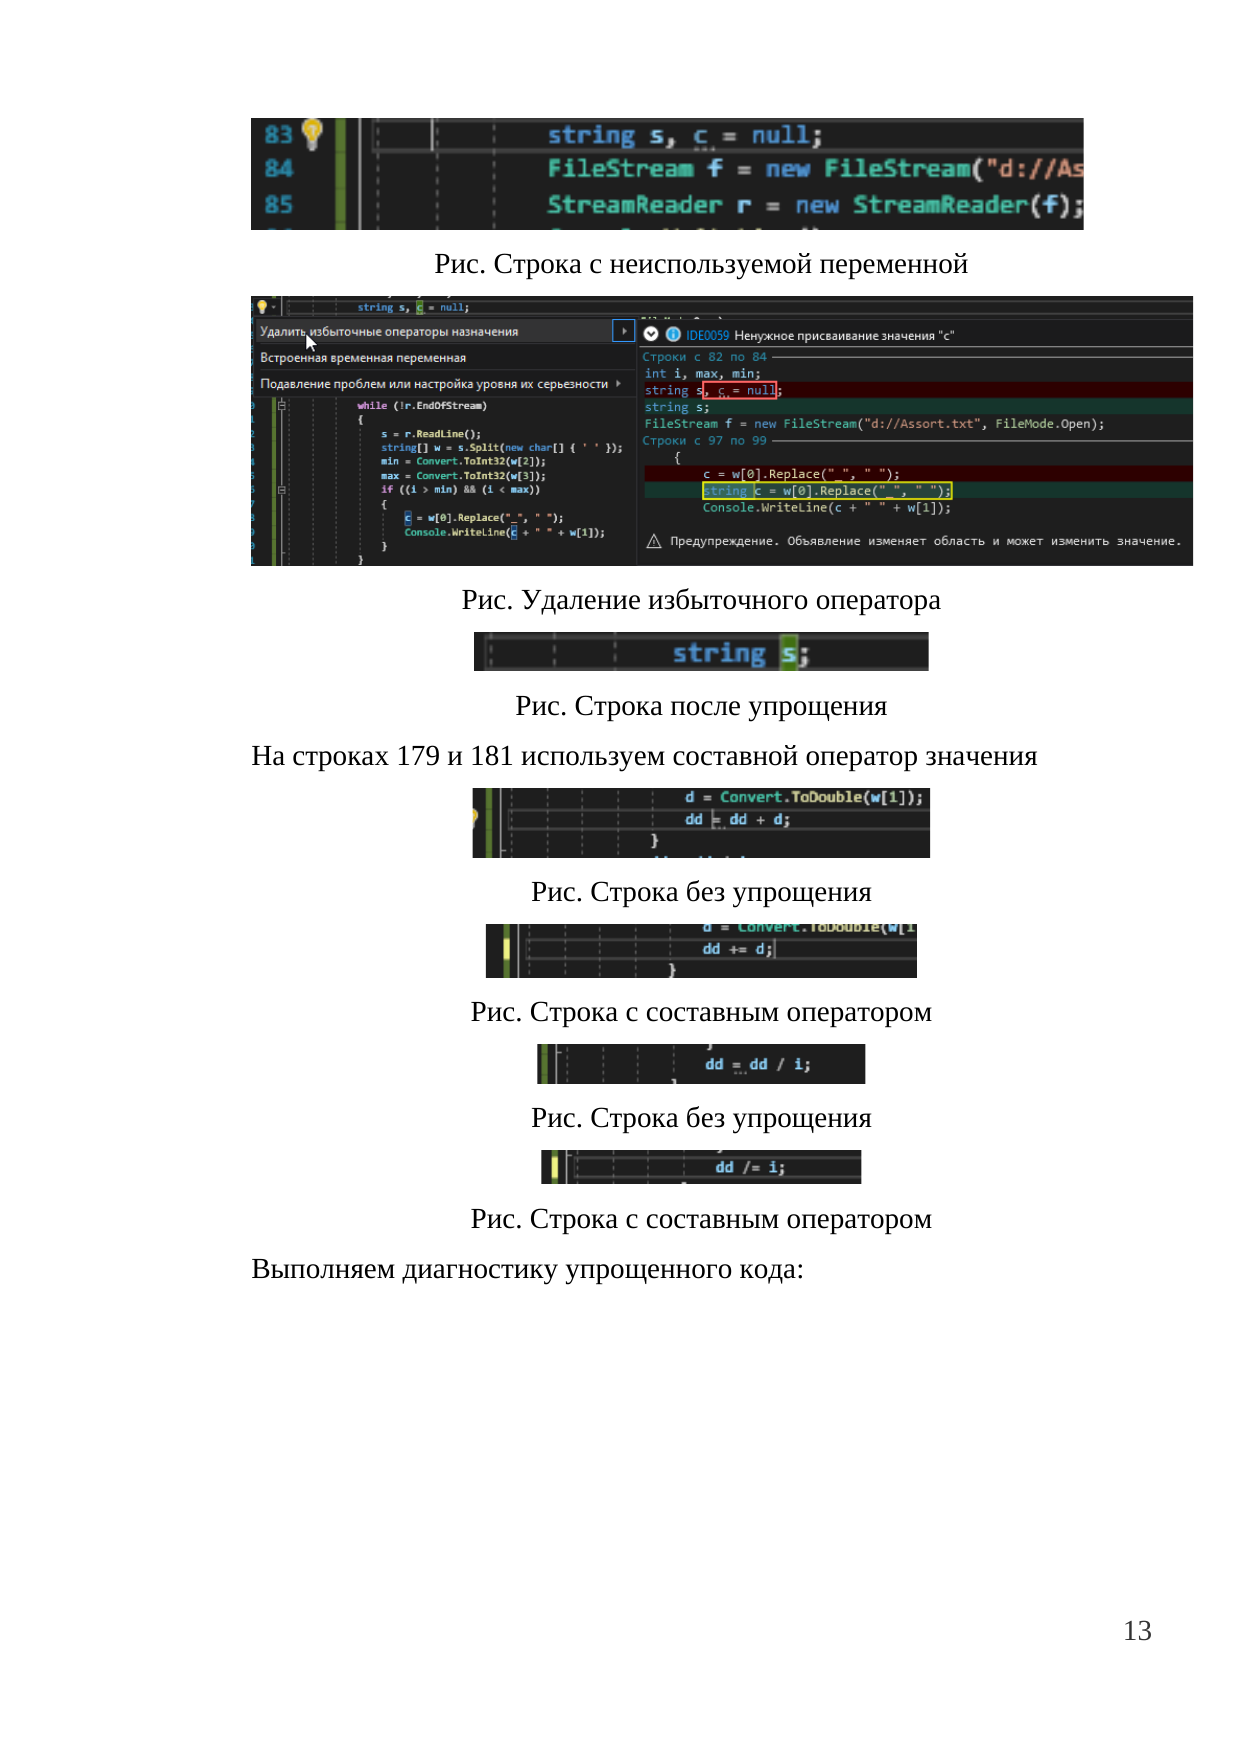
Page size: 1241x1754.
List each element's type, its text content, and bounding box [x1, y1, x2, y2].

picture [485, 924, 917, 978]
list Рис. Строка с составным оператором [177, 1201, 1152, 1234]
picture [541, 1150, 862, 1184]
picture [251, 296, 1194, 566]
text Рис. Строка без упрощения [177, 874, 1152, 907]
text Рис. Строка после упрощения [177, 688, 1152, 721]
picture [537, 1044, 866, 1084]
text Рис. Строка с неиспользуемой переменной [177, 246, 1152, 279]
picture [472, 788, 931, 858]
picture [251, 118, 1084, 230]
text Выполняем диагностику упрощенного кода: [251, 1251, 1152, 1285]
picture [474, 632, 929, 671]
text Рис. Строка без упрощения [177, 1100, 1152, 1134]
text Рис. Удаление избыточного оператора [177, 582, 1152, 616]
text Рис. Строка с составным оператором [177, 994, 1152, 1028]
text На строках 179 и 181 используем составной оператор значения [177, 738, 1152, 772]
